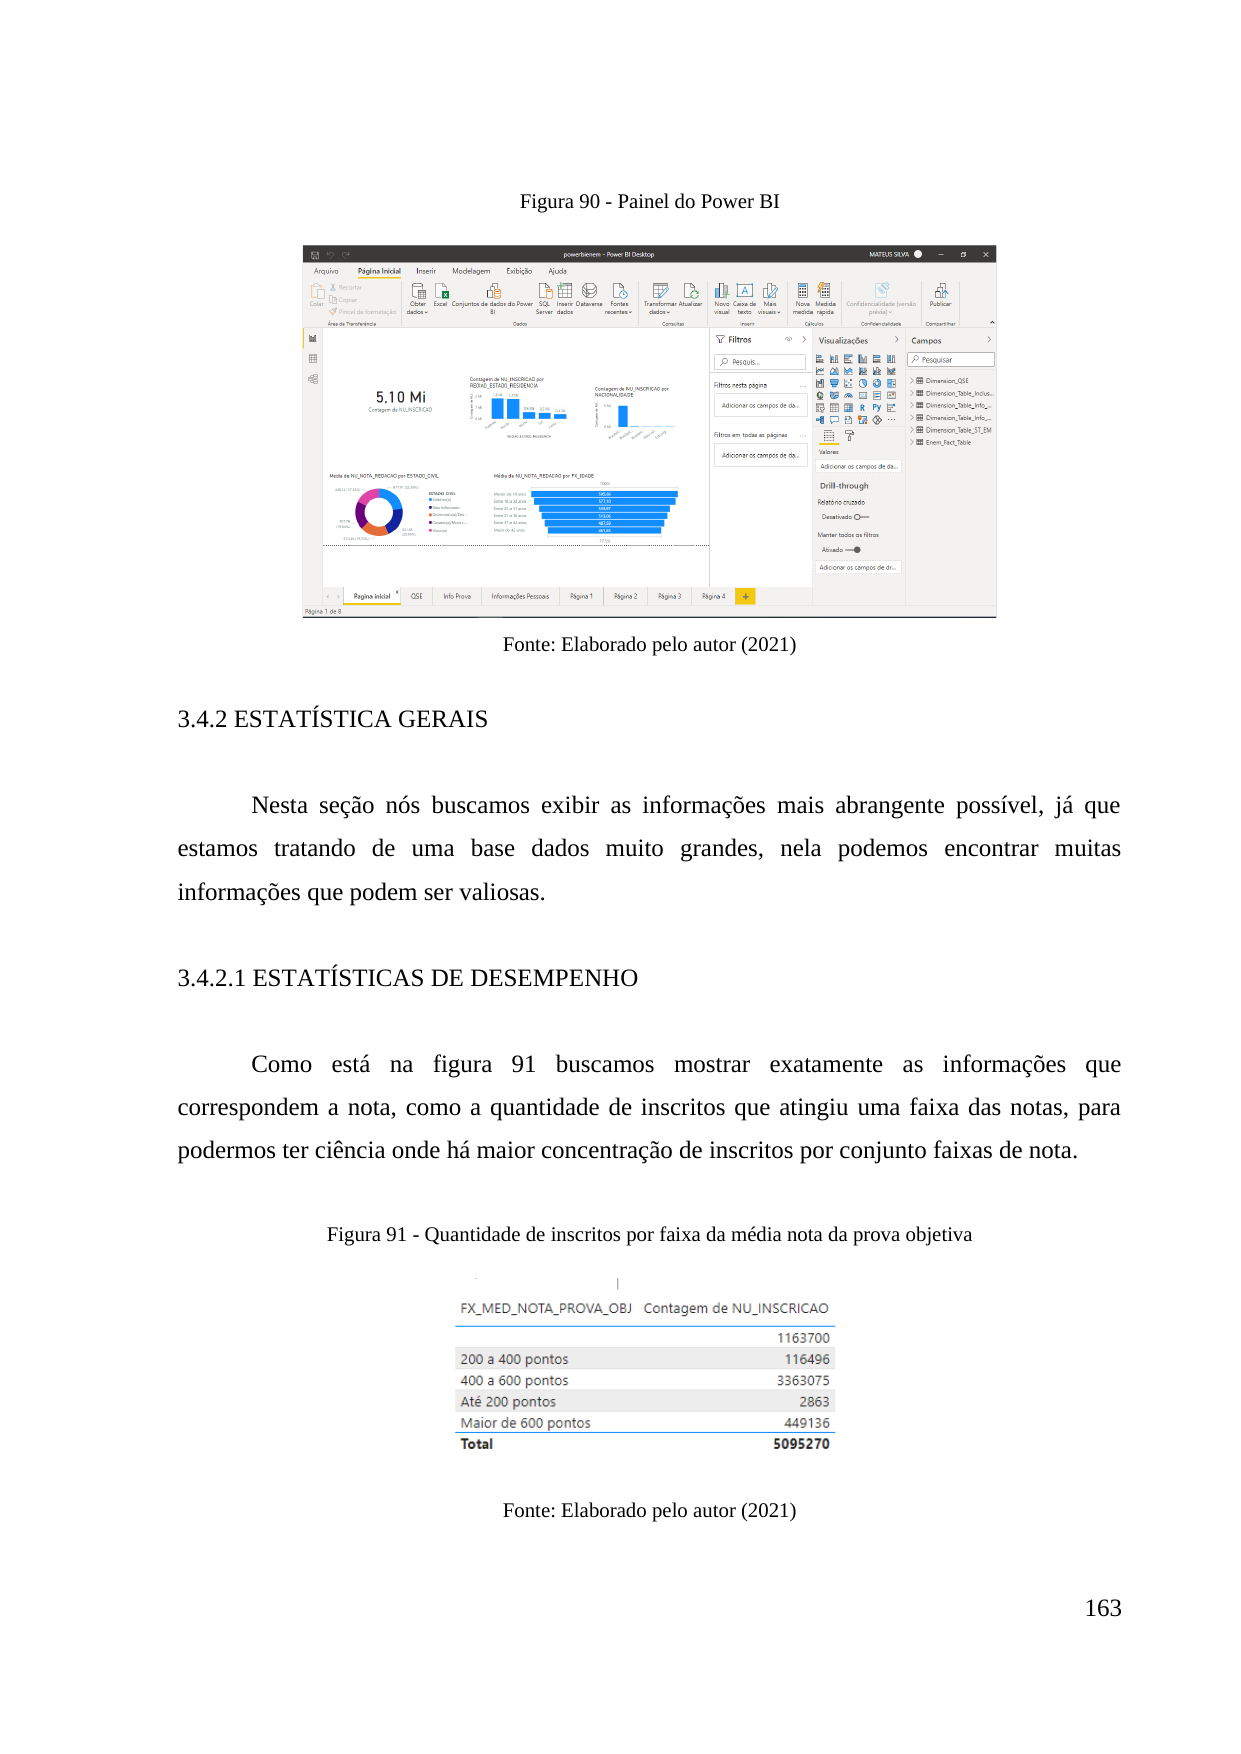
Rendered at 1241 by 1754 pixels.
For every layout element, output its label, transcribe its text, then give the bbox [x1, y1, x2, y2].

text Figura 91 - Quantidade de inscritos por faixa da média nota da prova objetiva [177, 1222, 1122, 1246]
text Fonte: Elaborado pelo autor (2021) [177, 1498, 1122, 1522]
text Fonte: Elaborado pelo autor (2021) [177, 632, 1122, 656]
picture [450, 1278, 849, 1484]
subtitle 3.4.2.1 ESTATÍSTICAS DE DESEMPENHO [177, 963, 1122, 992]
text Figura 90 - Painel do Power BI [177, 189, 1122, 213]
subtitle 3.4.2 ESTATÍSTICA GERAIS [177, 704, 1122, 733]
text Nesta seção nós buscamos exibir as informações mais abrangente possível, já que estamos tratando de uma base dados muito grandes, nela podemos encontrar muitas informações que podem ser valiosas. [177, 790, 1122, 905]
text Como está na figura 91 buscamos mostrar exatamente as informações que correspondem a nota, como a quantidade de inscritos que atingiu uma faixa das notas, para podermos ter ciência onde há maior concentração de inscritos por conjunto faixas de nota. [177, 1049, 1122, 1164]
